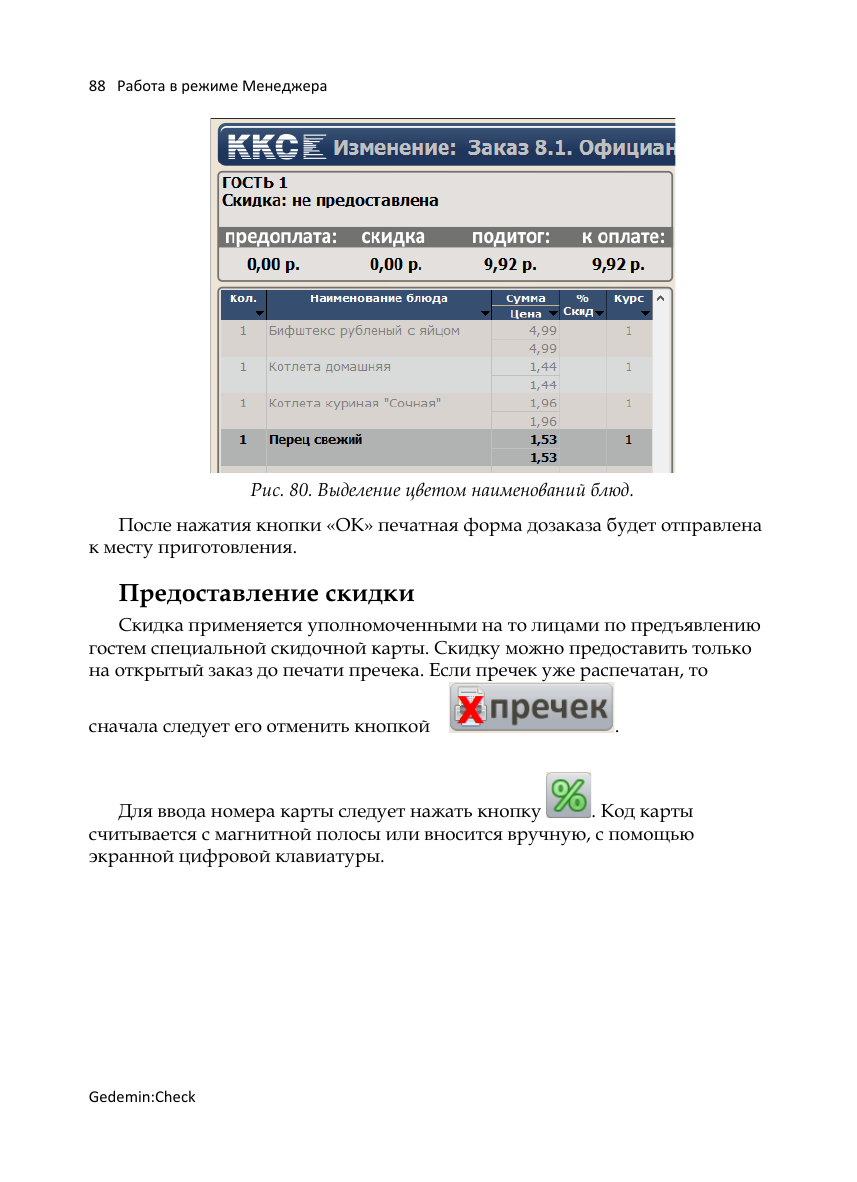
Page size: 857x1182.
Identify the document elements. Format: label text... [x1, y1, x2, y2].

picture [448, 682, 615, 733]
subtitle Предоставление скидки [89, 578, 768, 608]
text Скидка применяется уполномоченными на то лицами по предъявлению гостем специальной скидочной карты. Скидку можно предоставить только на открытый заказ до печати пречека. Если пречек уже распечатан, то сначала следует его отменить кнопкой . [89, 614, 768, 737]
text После нажатия кнопки «ОК» печатная форма дозаказа будет отправлена к месту приготовления. [89, 514, 768, 559]
text Для ввода номера карты следует нажать кнопку . Код карты считывается с магнитной полосы или вносится вручную, с помощью экранной цифровой клавиатуры. [89, 773, 768, 868]
picture [210, 118, 676, 473]
picture [546, 772, 592, 818]
text Рис. 80. Выделение цветом наименований блюд. [89, 479, 768, 502]
